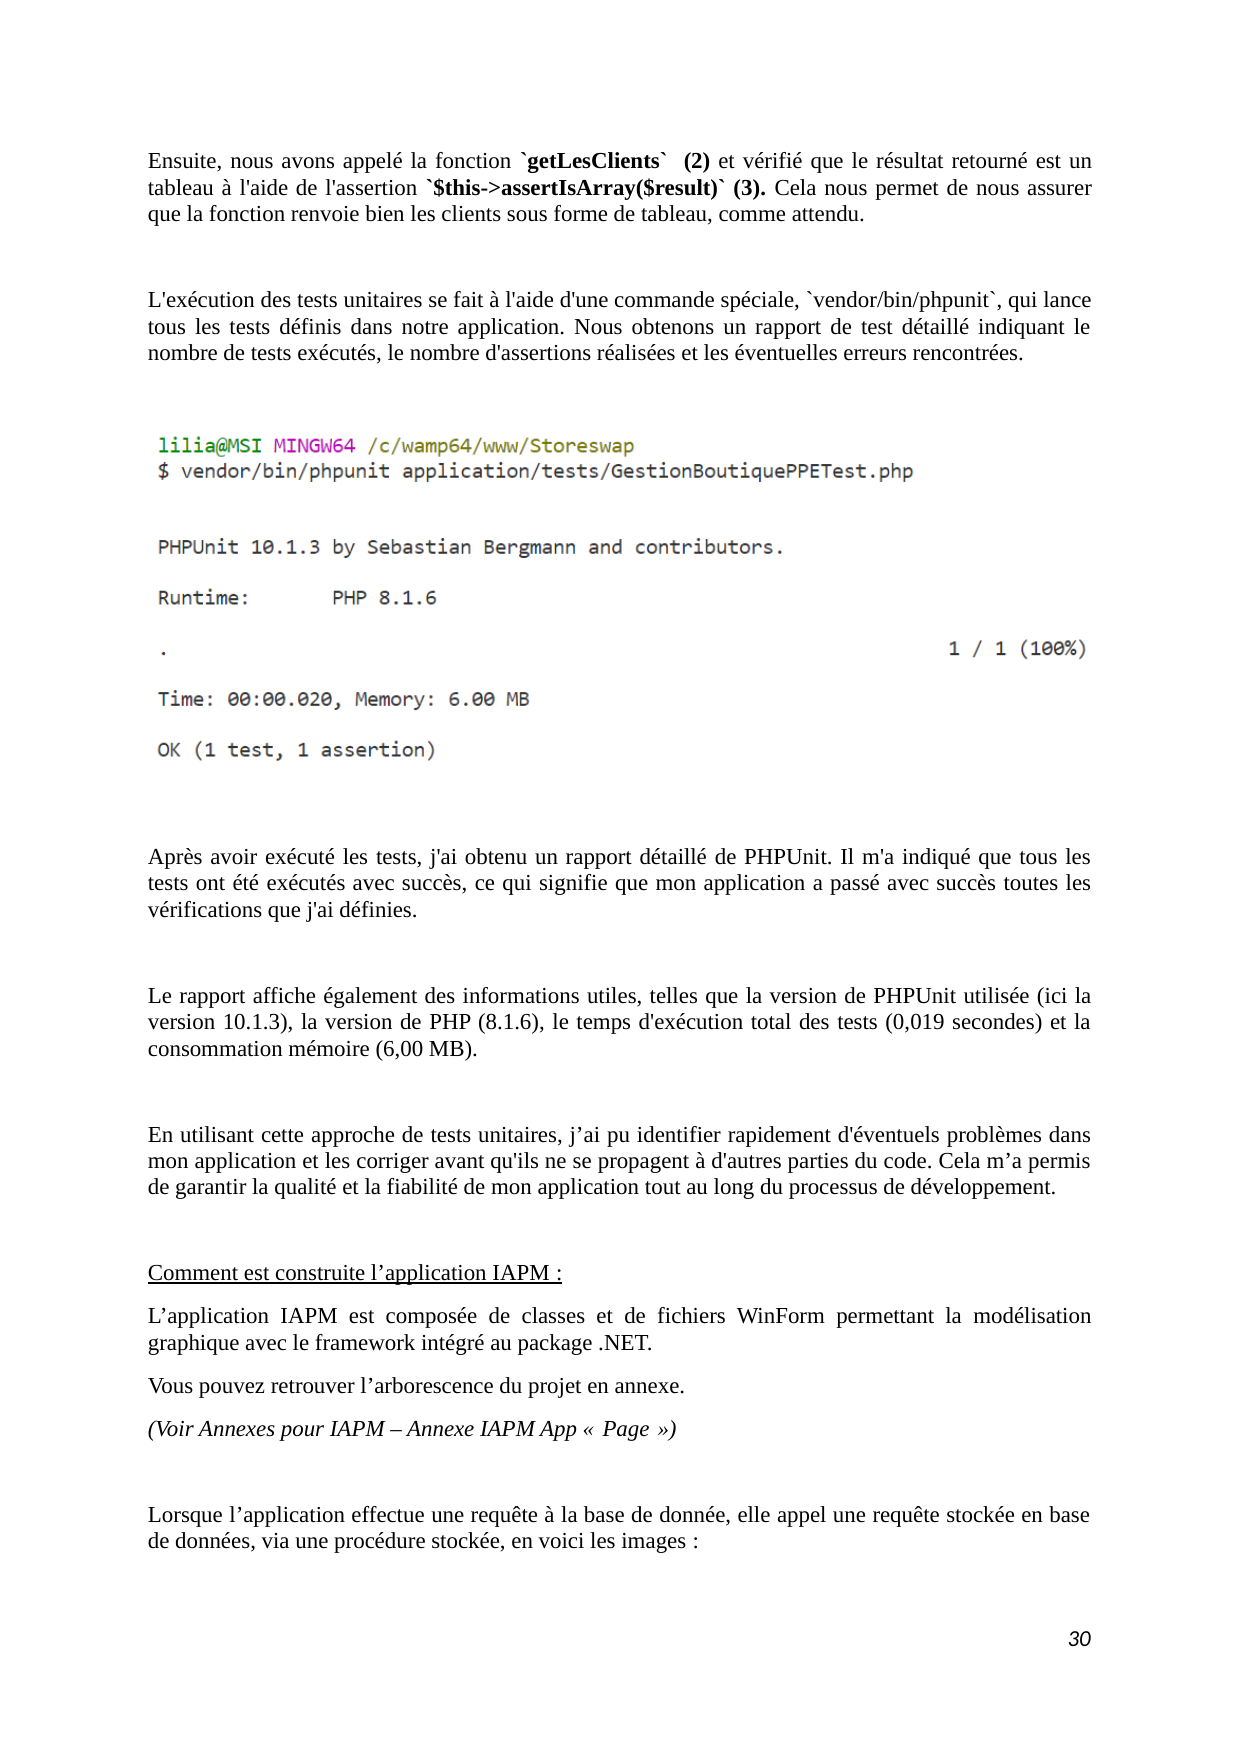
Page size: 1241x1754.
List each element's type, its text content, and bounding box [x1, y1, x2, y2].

text En utilisant cette approche de tests unitaires, j’ai pu identifier rapidement d'éventuels problèmes dans mon application et les corriger avant qu'ils ne se propagent à d'autres parties du code. Cela m’a permis de garantir la qualité et la fiabilité de mon application tout au long du processus de développement. [148, 1121, 1093, 1200]
text L’application IAPM est composée de classes et de fichiers WinForm permettant la modélisation graphique avec le framework intégré au package .NET. [148, 1302, 1093, 1355]
text Après avoir exécuté les tests, j'ai obtenu un rapport détaillé de PHPUnit. Il m'a indiqué que tous les tests ont été exécutés avec succès, ce qui signifie que mon application a passé avec succès toutes les vérifications que j'ai définies. [148, 843, 1093, 922]
text Le rapport affiche également des informations utiles, telles que la version de PHPUnit utilisée (ici la version 10.1.3), la version de PHP (8.1.6), le temps d'exécution total des tests (0,019 secondes) et la consommation mémoire (6,00 MB). [148, 982, 1093, 1061]
text L'exécution des tests unitaires se fait à l'aide d'une commande spéciale, `vendor/bin/phpunit`, qui lance tous les tests définis dans notre application. Nous obtenons un rapport de test détaillé indiquant le nombre de tests exécutés, le nombre d'assertions réalisées et les éventuelles erreurs rencontrées. [148, 286, 1093, 365]
text Vous pouvez retrouver l’arborescence du projet en annexe. [148, 1372, 1093, 1398]
text Comment est construite l’application IAPM : [148, 1259, 1093, 1286]
picture [147, 425, 1093, 784]
text Ensuite, nous avons appelé la fonction `getLesClients` (2) et vérifié que le résultat retourné est un tableau à l'aide de l'assertion `$this->assertIsArray($result)` (3). Cela nous permet de nous assurer que la fonction renvoie bien les clients sous forme de tableau, comme attendu. [148, 148, 1093, 227]
text Lorsque l’application effectue une requête à la base de donnée, elle appel une requête stockée en base de données, via une procédure stockée, en voici les images : [148, 1501, 1093, 1553]
text (Voir Annexes pour IAPM – Annexe IAPM App « Page ») [148, 1415, 1093, 1441]
